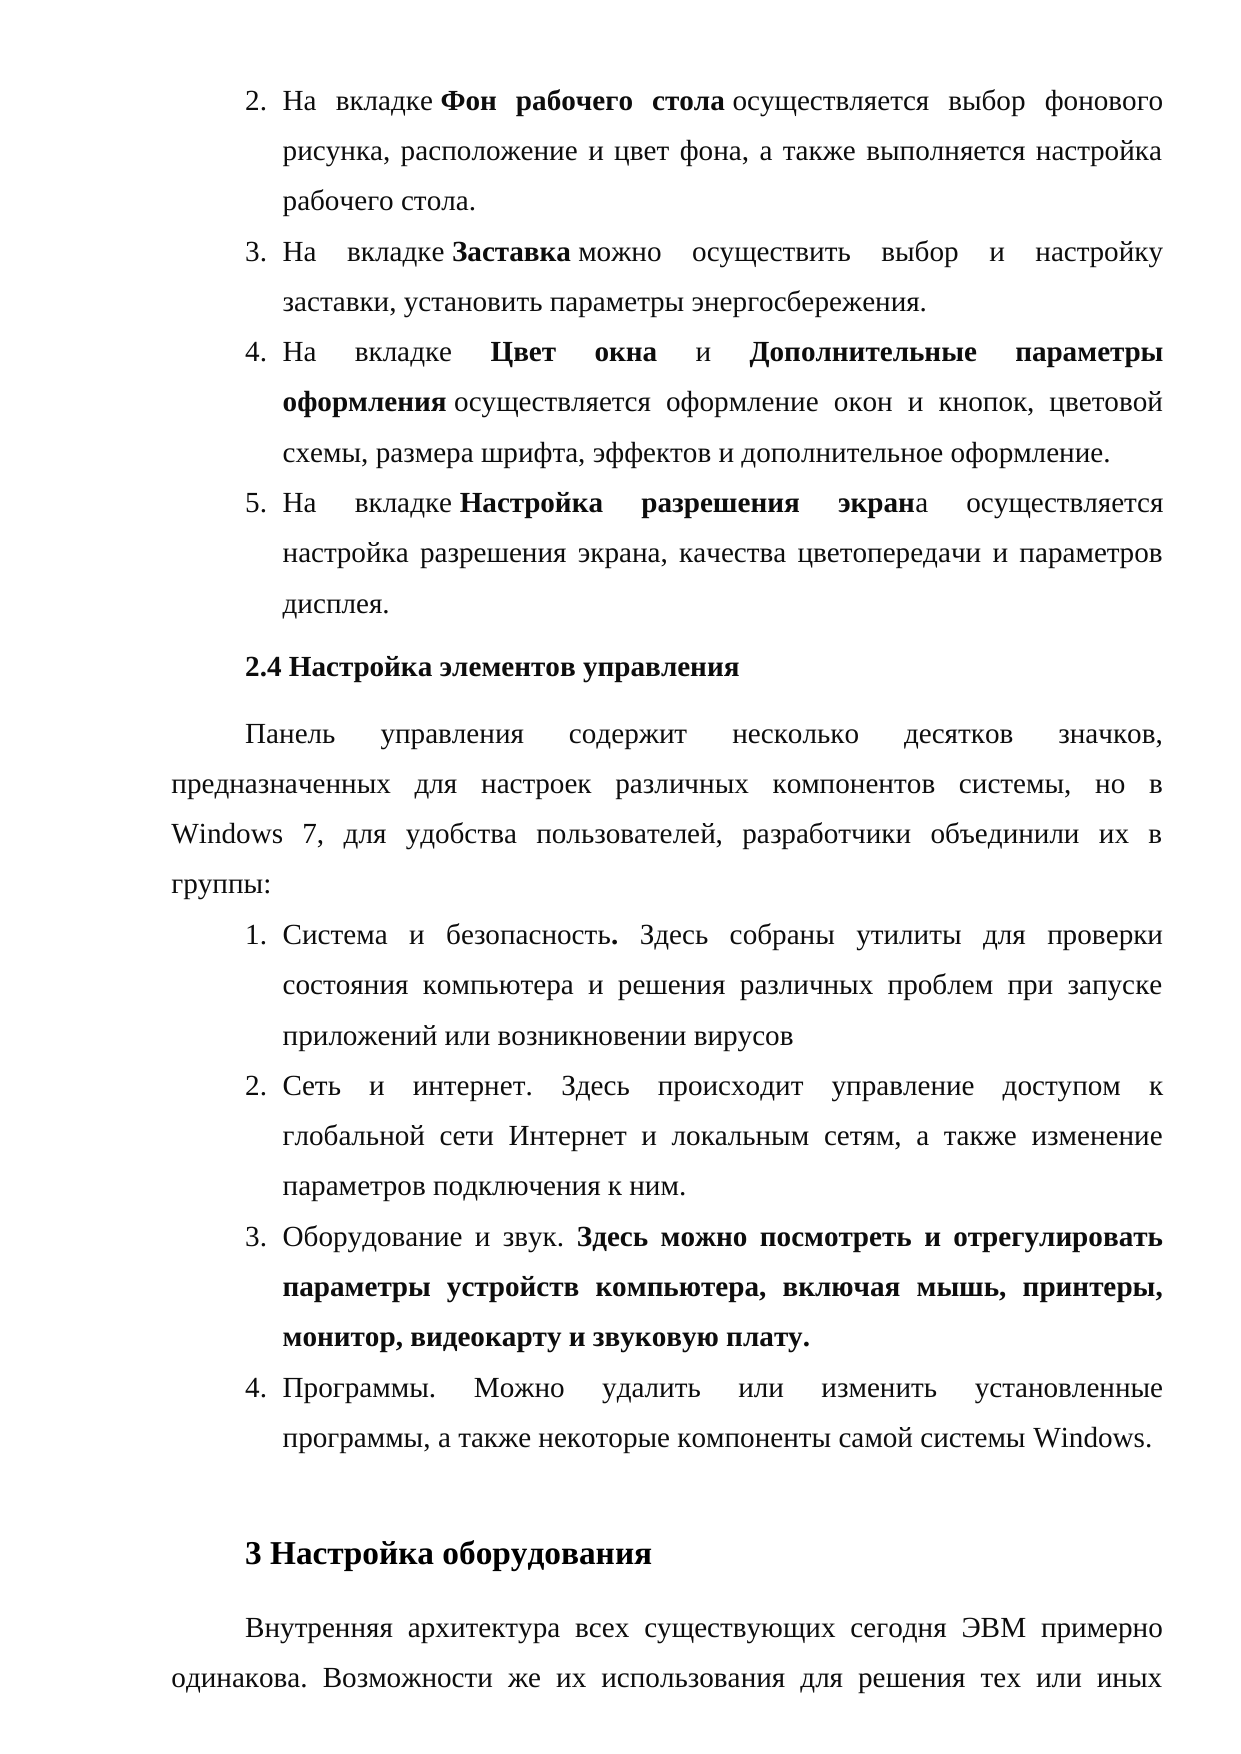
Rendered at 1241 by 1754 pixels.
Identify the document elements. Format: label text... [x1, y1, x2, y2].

list На вкладке Настройка разрешения экрана осуществляется настройка разрешения экрана, качества цветопередачи и параметров дисплея. [245, 485, 1163, 619]
list Программы. Можно удалить или изменить установленные программы, а также некоторые компоненты самой системы Windows. [245, 1370, 1163, 1454]
list На вкладке Фон рабочего стола осуществляется выбор фонового рисунка, расположение и цвет фона, а также выполняется настройка рабочего стола. [245, 83, 1163, 217]
list На вкладке Заставка можно осуществить выбор и настройку заставки, установить параметры энергосбережения. [245, 234, 1163, 317]
list Оборудование и звук. Здесь можно посмотреть и отрегулировать параметры устройств компьютера, включая мышь, принтеры, монитор, видеокарту и звуковую плату. [245, 1219, 1163, 1353]
text Панель управления содержит несколько десятков значков, предназначенных для настроек различных компонентов системы, но в Windows 7, для удобства пользователей, разработчики объединили их в группы: [171, 716, 1163, 900]
list Система и безопасность. Здесь собраны утилиты для проверки состояния компьютера и решения различных проблем при запуске приложений или возникновении вирусов [245, 917, 1163, 1051]
subtitle 3 Настройка оборудования [171, 1533, 1163, 1572]
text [171, 1610, 1163, 1660]
subtitle 2.4 Настройка элементов управления [171, 649, 1163, 682]
list На вкладке Цвет окна и Дополнительные параметры оформления осуществляется оформление окон и кнопок, цветовой схемы, размера шрифта, эффектов и дополнительное оформление. [245, 334, 1163, 468]
list Сеть и интернет. Здесь происходит управление доступом к глобальной сети Интернет и локальным сетям, а также изменение параметров подключения к ним. [245, 1068, 1163, 1202]
